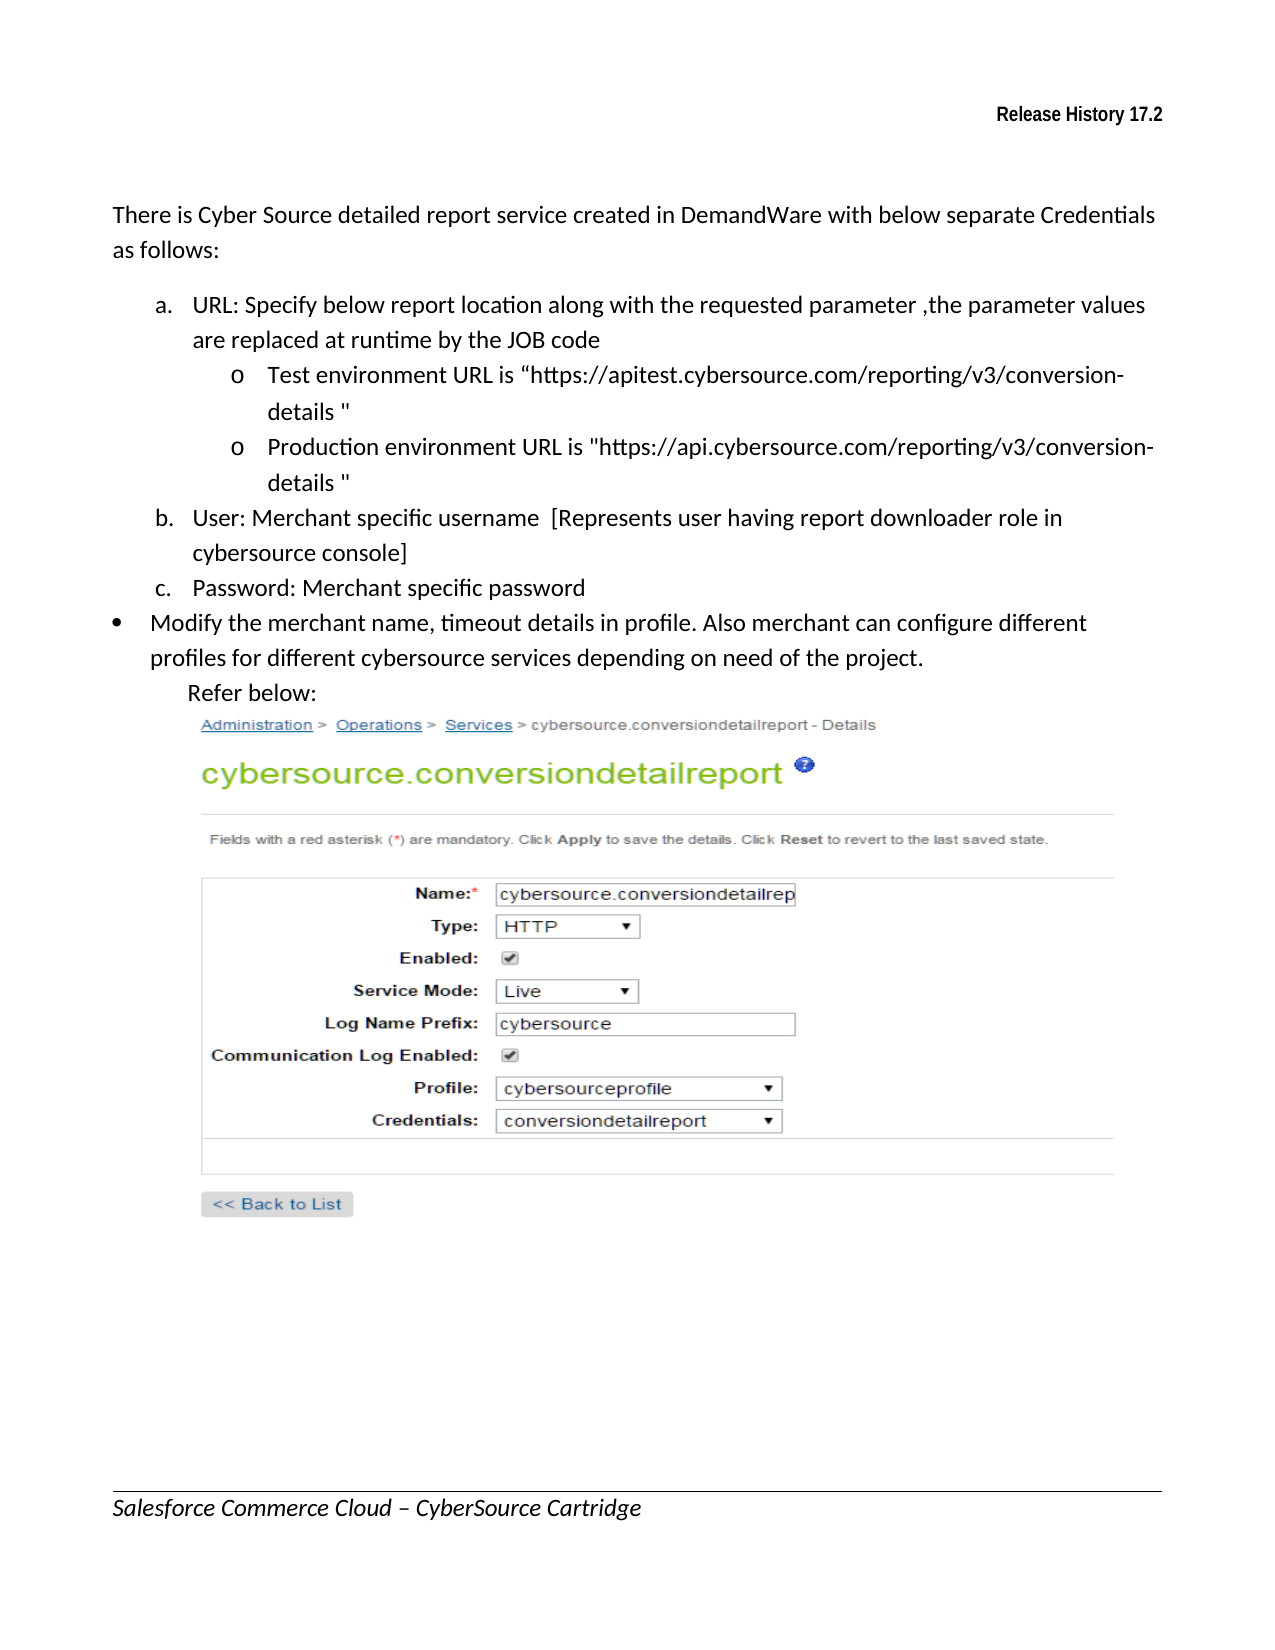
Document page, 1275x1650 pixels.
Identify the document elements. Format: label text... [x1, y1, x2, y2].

list URL: Specify below report location along with the requested parameter ,the parameter values are replaced at runtime by the JOB code [155, 289, 1162, 355]
list Test environment URL is “https://apitest.cybersource.com/reporting/v3/conversion-details " [230, 359, 1162, 426]
text There is Cyber Source detailed report service created in DemandWare with below separate Credentials as follows: [112, 199, 1162, 264]
list Refer below: [187, 677, 1162, 708]
list Password: Merchant specific password [155, 572, 1162, 603]
list Modify the merchant name, timeout details in profile. Also merchant can configure different profiles for different cybersource services depending on need of the project. [112, 607, 1162, 673]
picture [187, 712, 1114, 1252]
list User: Merchant specific username [Represents user having report downloader role in cybersource console] [155, 502, 1162, 568]
list Production environment URL is "https://api.cybersource.com/reporting/v3/conversion-details " [230, 431, 1162, 498]
